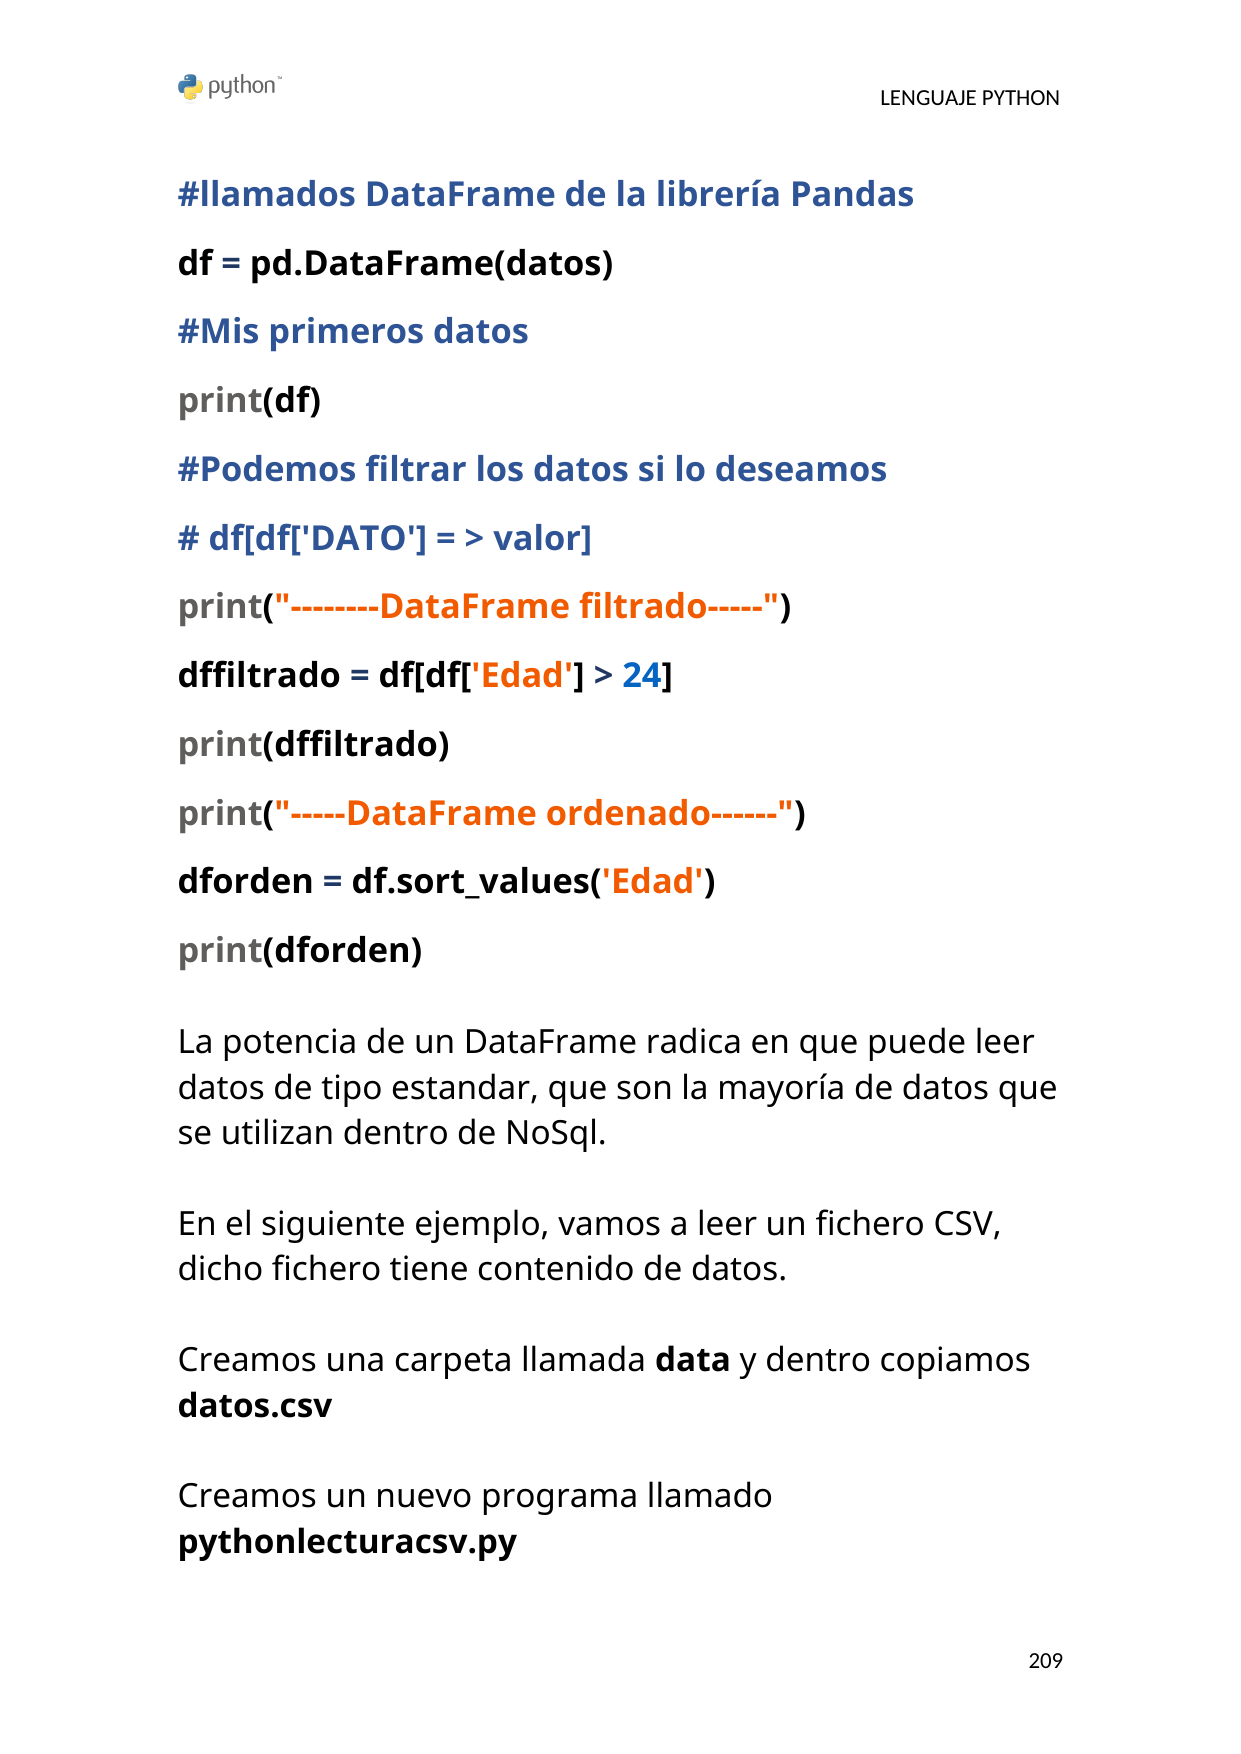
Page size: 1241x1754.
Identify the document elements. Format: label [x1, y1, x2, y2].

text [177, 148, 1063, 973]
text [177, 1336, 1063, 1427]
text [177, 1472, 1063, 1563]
picture [177, 73, 283, 105]
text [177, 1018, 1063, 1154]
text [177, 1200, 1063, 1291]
